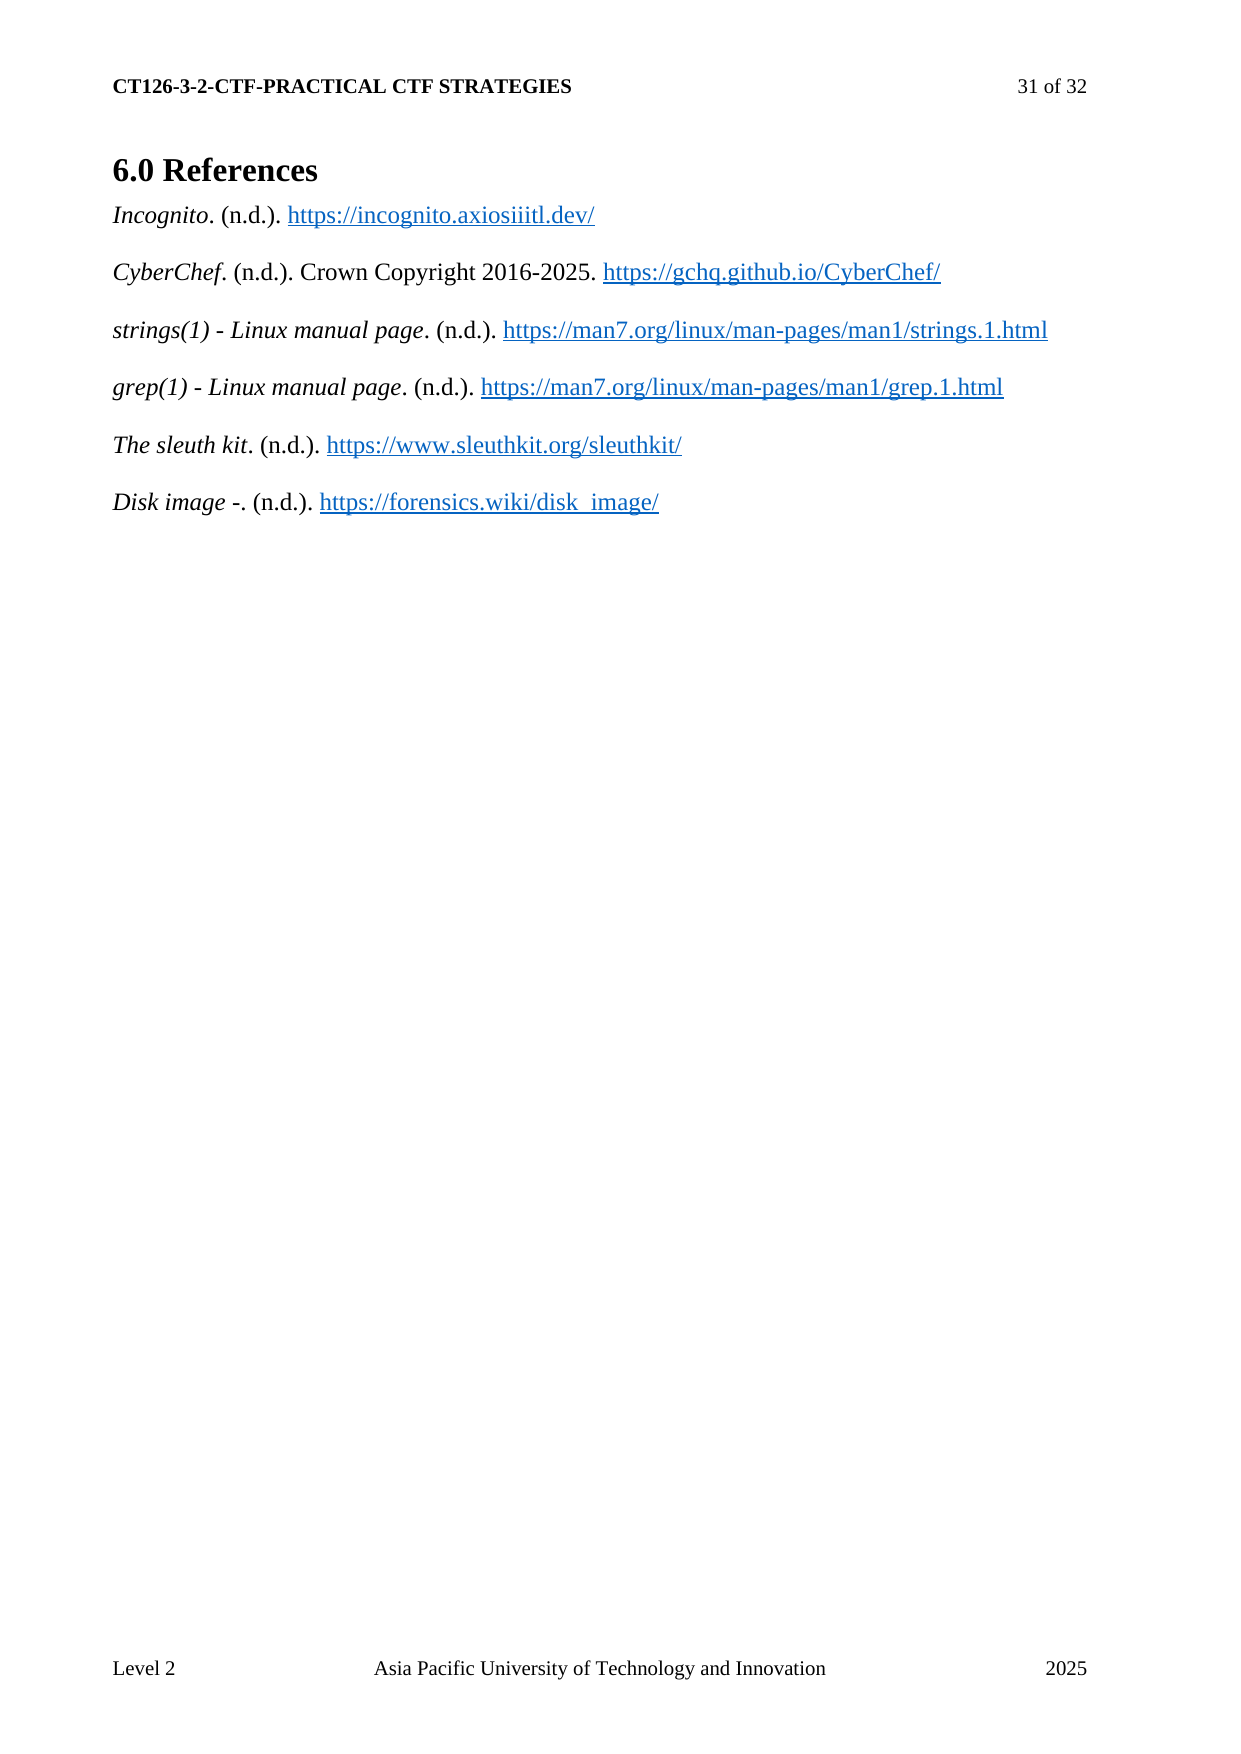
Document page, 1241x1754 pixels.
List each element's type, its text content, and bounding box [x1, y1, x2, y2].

text strings(1) - Linux manual page. (n.d.). https://man7.org/linux/man-pages/man1/strings.1.html [112, 315, 1128, 343]
text Disk image -. (n.d.). https://forensics.wiki/disk_image/ [112, 487, 1128, 516]
subtitle 6.0 References [112, 150, 1128, 188]
text Incognito. (n.d.). https://incognito.axiosiiitl.dev/ [112, 200, 1128, 228]
text CyberChef. (n.d.). Crown Copyright 2016-2025. https://gchq.github.io/CyberChef/ [112, 257, 1128, 286]
text The sleuth kit. (n.d.). https://www.sleuthkit.org/sleuthkit/ [112, 430, 1128, 458]
text grep(1) - Linux manual page. (n.d.). https://man7.org/linux/man-pages/man1/grep.1.html [112, 372, 1128, 401]
